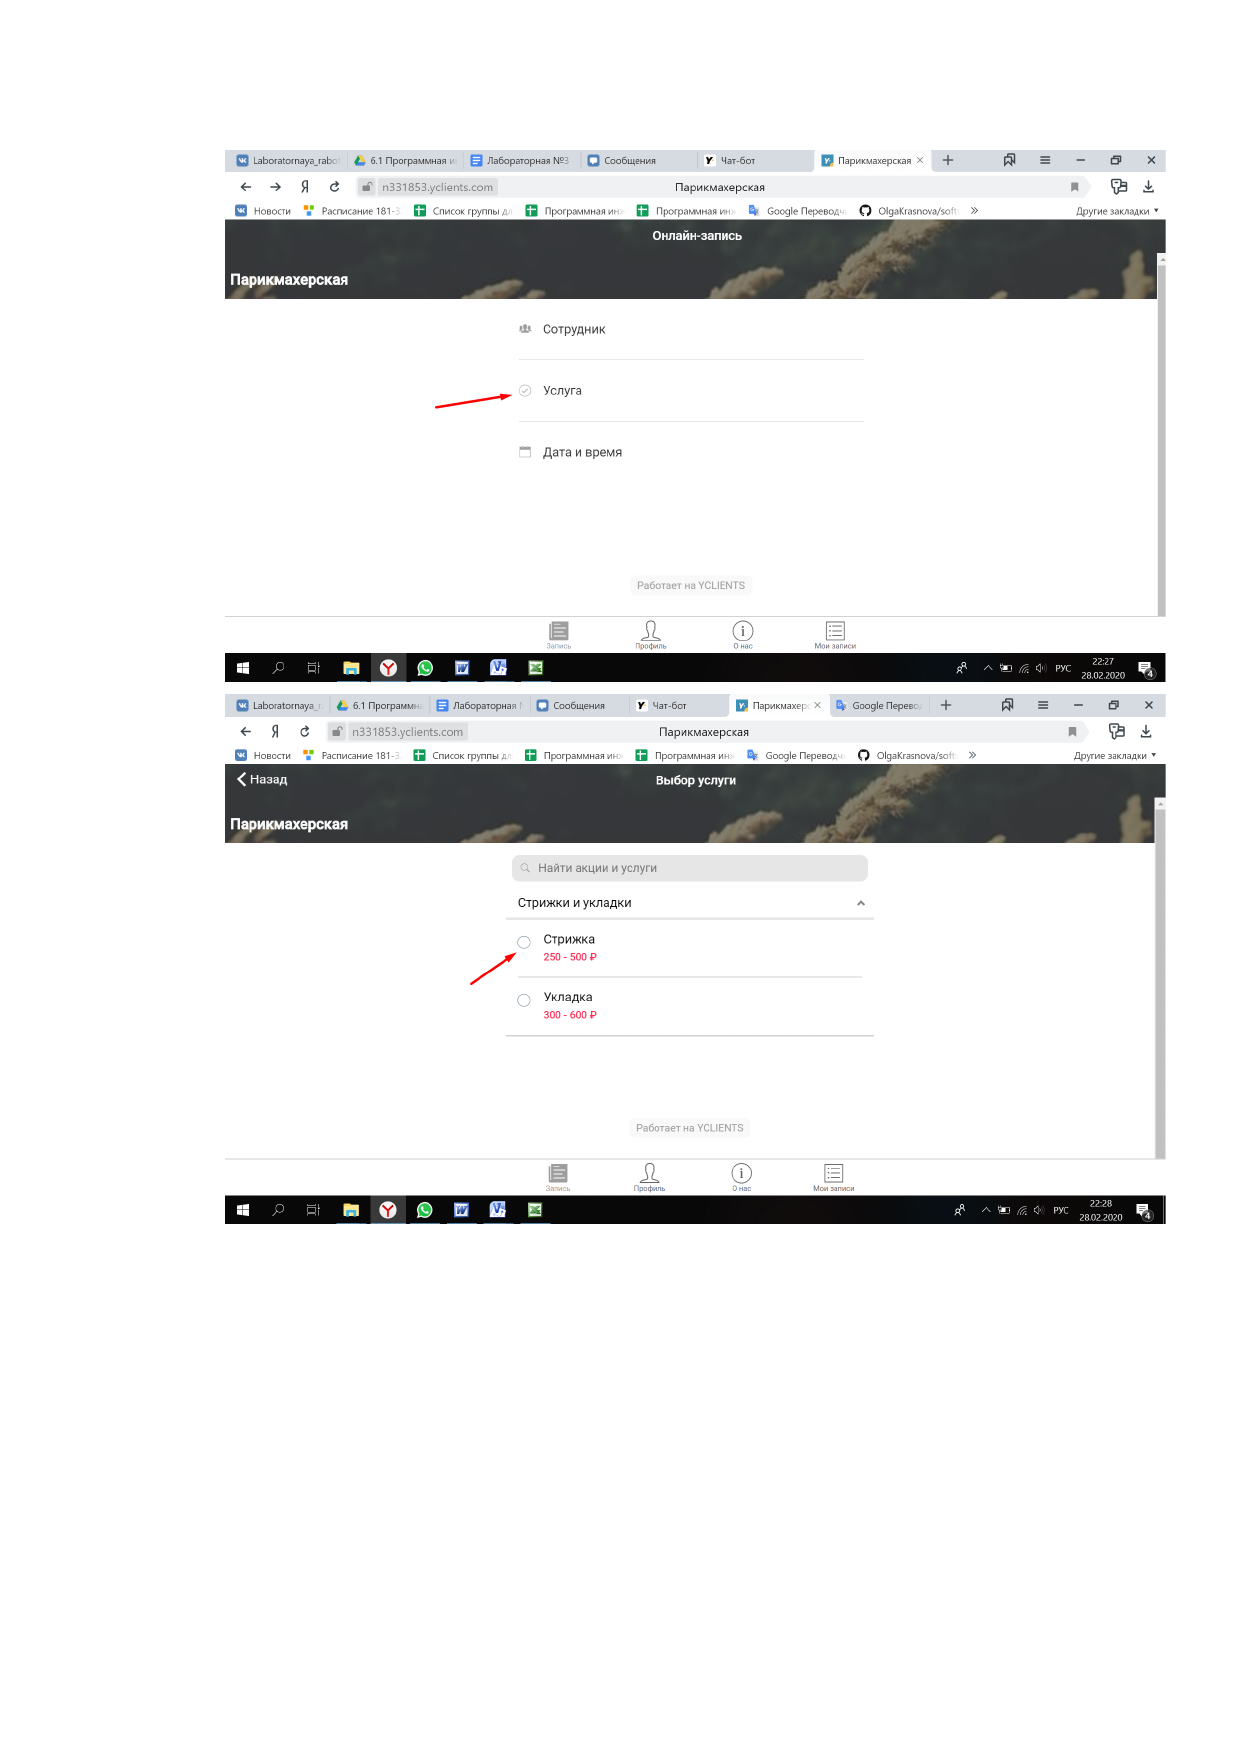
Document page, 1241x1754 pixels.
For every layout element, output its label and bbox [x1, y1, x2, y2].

picture [225, 150, 1166, 682]
picture [225, 694, 1166, 1224]
